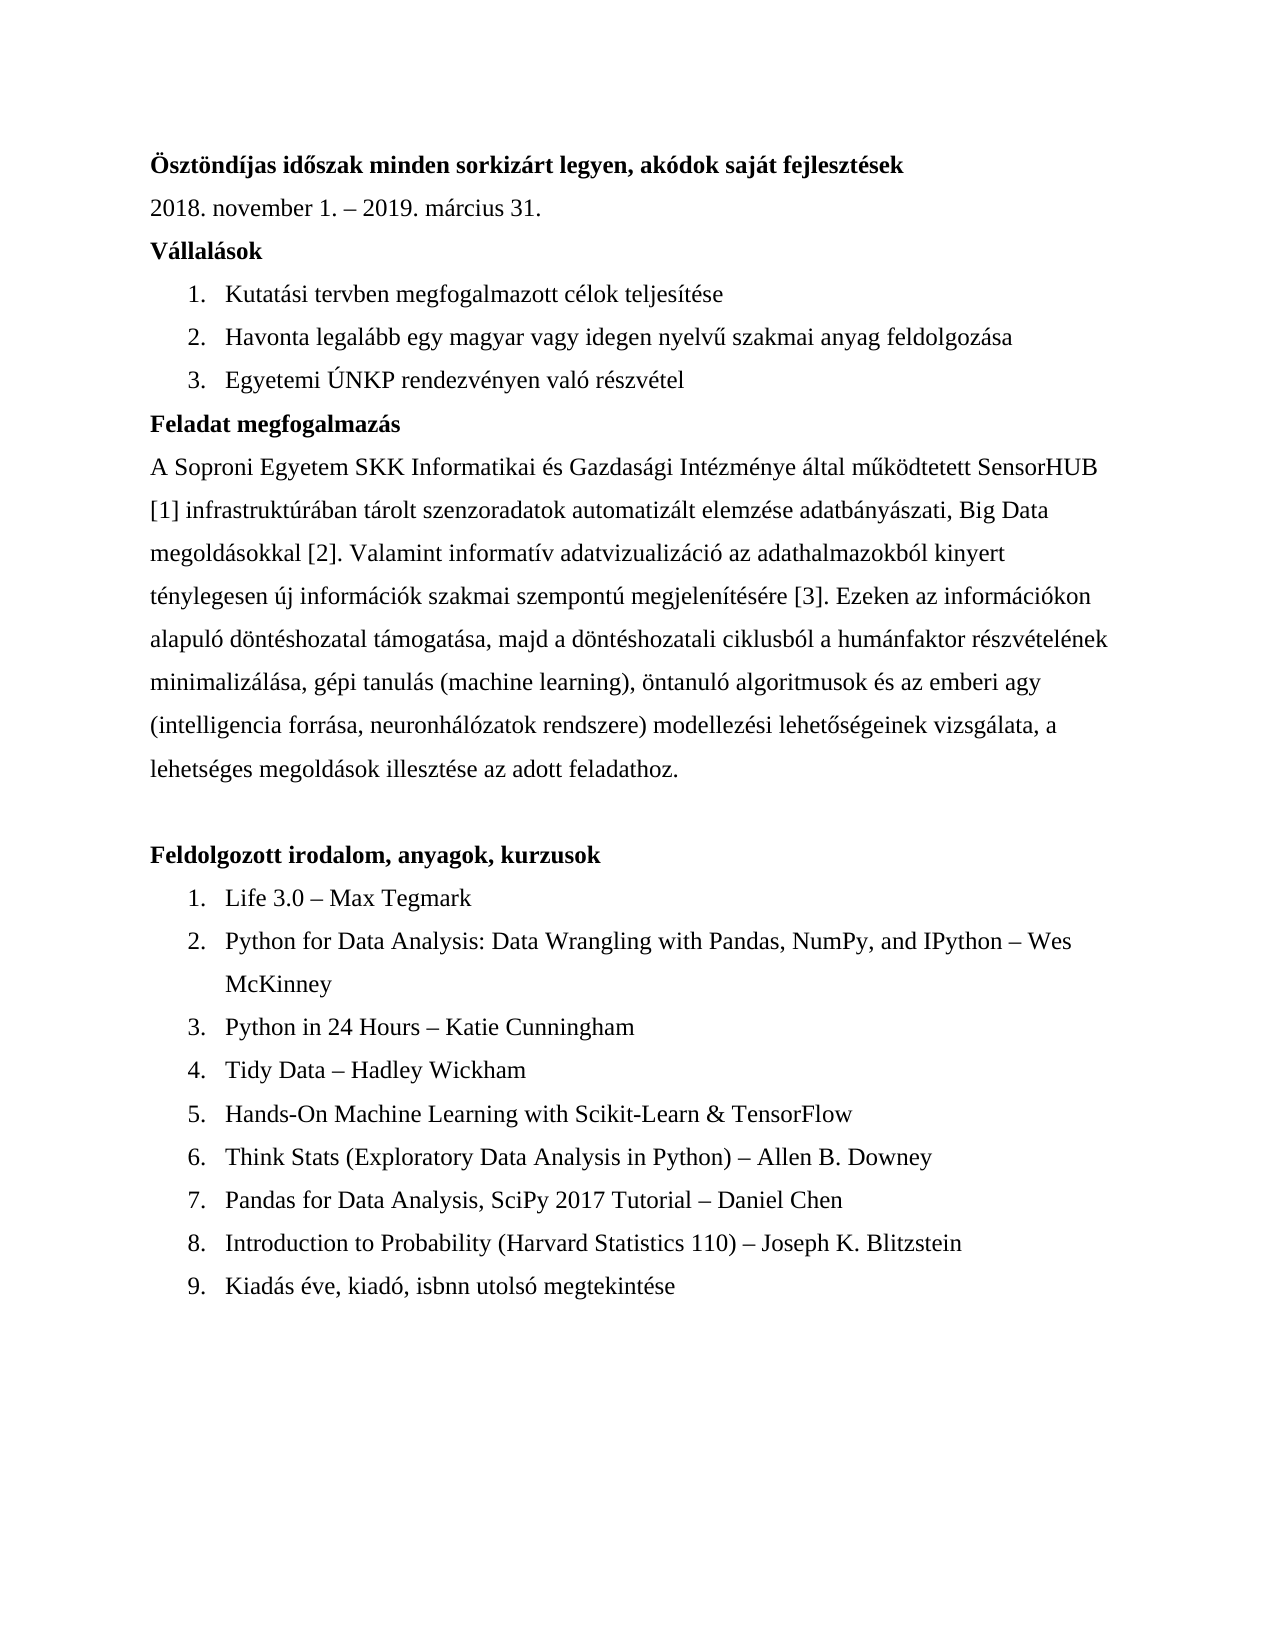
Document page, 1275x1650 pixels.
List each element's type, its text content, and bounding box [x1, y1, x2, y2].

text A Soproni Egyetem SKK Informatikai és Gazdasági Intézménye által működtetett SensorHUB [1] infrastruktúrában tárolt szenzoradatok automatizált elemzése adatbányászati, Big Data megoldásokkal [2]. Valamint informatív adatvizualizáció az adathalmazokból kinyert ténylegesen új információk szakmai szempontú megjelenítésére [3]. Ezeken az információkon alapuló döntéshozatal támogatása, majd a döntéshozatali ciklusból a humánfaktor részvételének minimalizálása, gépi tanulás (machine learning), öntanuló algoritmusok és az emberi agy (intelligencia forrása, neuronhálózatok rendszere) modellezési lehetőségeinek vizsgálata, a lehetséges megoldások illesztése az adott feladathoz. [150, 452, 1125, 782]
list Think Stats (Exploratory Data Analysis in Python) – Allen B. Downey [187, 1142, 1125, 1171]
list Kutatási tervben megfogalmazott célok teljesítése [187, 279, 1125, 308]
list Kiadás éve, kiadó, isbnn utolsó megtekintése [187, 1271, 1125, 1300]
text Feldolgozott irodalom, anyagok, kurzusok [150, 840, 1125, 869]
list Hands-On Machine Learning with Scikit-Learn & TensorFlow [187, 1099, 1125, 1127]
list Havonta legalább egy magyar vagy idegen nyelvű szakmai anyag feldolgozása [187, 322, 1125, 351]
list Introduction to Probability (Harvard Statistics 110) – Joseph K. Blitzstein [187, 1228, 1125, 1257]
list Python in 24 Hours – Katie Cunningham [187, 1012, 1125, 1041]
text Feladat megfogalmazás [150, 409, 1125, 437]
list Python for Data Analysis: Data Wrangling with Pandas, NumPy, and IPython – Wes McKinney [187, 926, 1125, 998]
text Vállalások [150, 236, 1125, 265]
text Ösztöndíjas időszak minden sorkizárt legyen, akódok saját fejlesztések [150, 150, 1125, 179]
list Life 3.0 – Max Tegmark [187, 883, 1125, 912]
list Egyetemi ÚNKP rendezvényen való részvétel [187, 366, 1125, 394]
list Tidy Data – Hadley Wickham [187, 1056, 1125, 1084]
text 2018. november 1. – 2019. március 31. [150, 193, 1125, 222]
list Pandas for Data Analysis, SciPy 2017 Tutorial – Daniel Chen [187, 1185, 1125, 1214]
